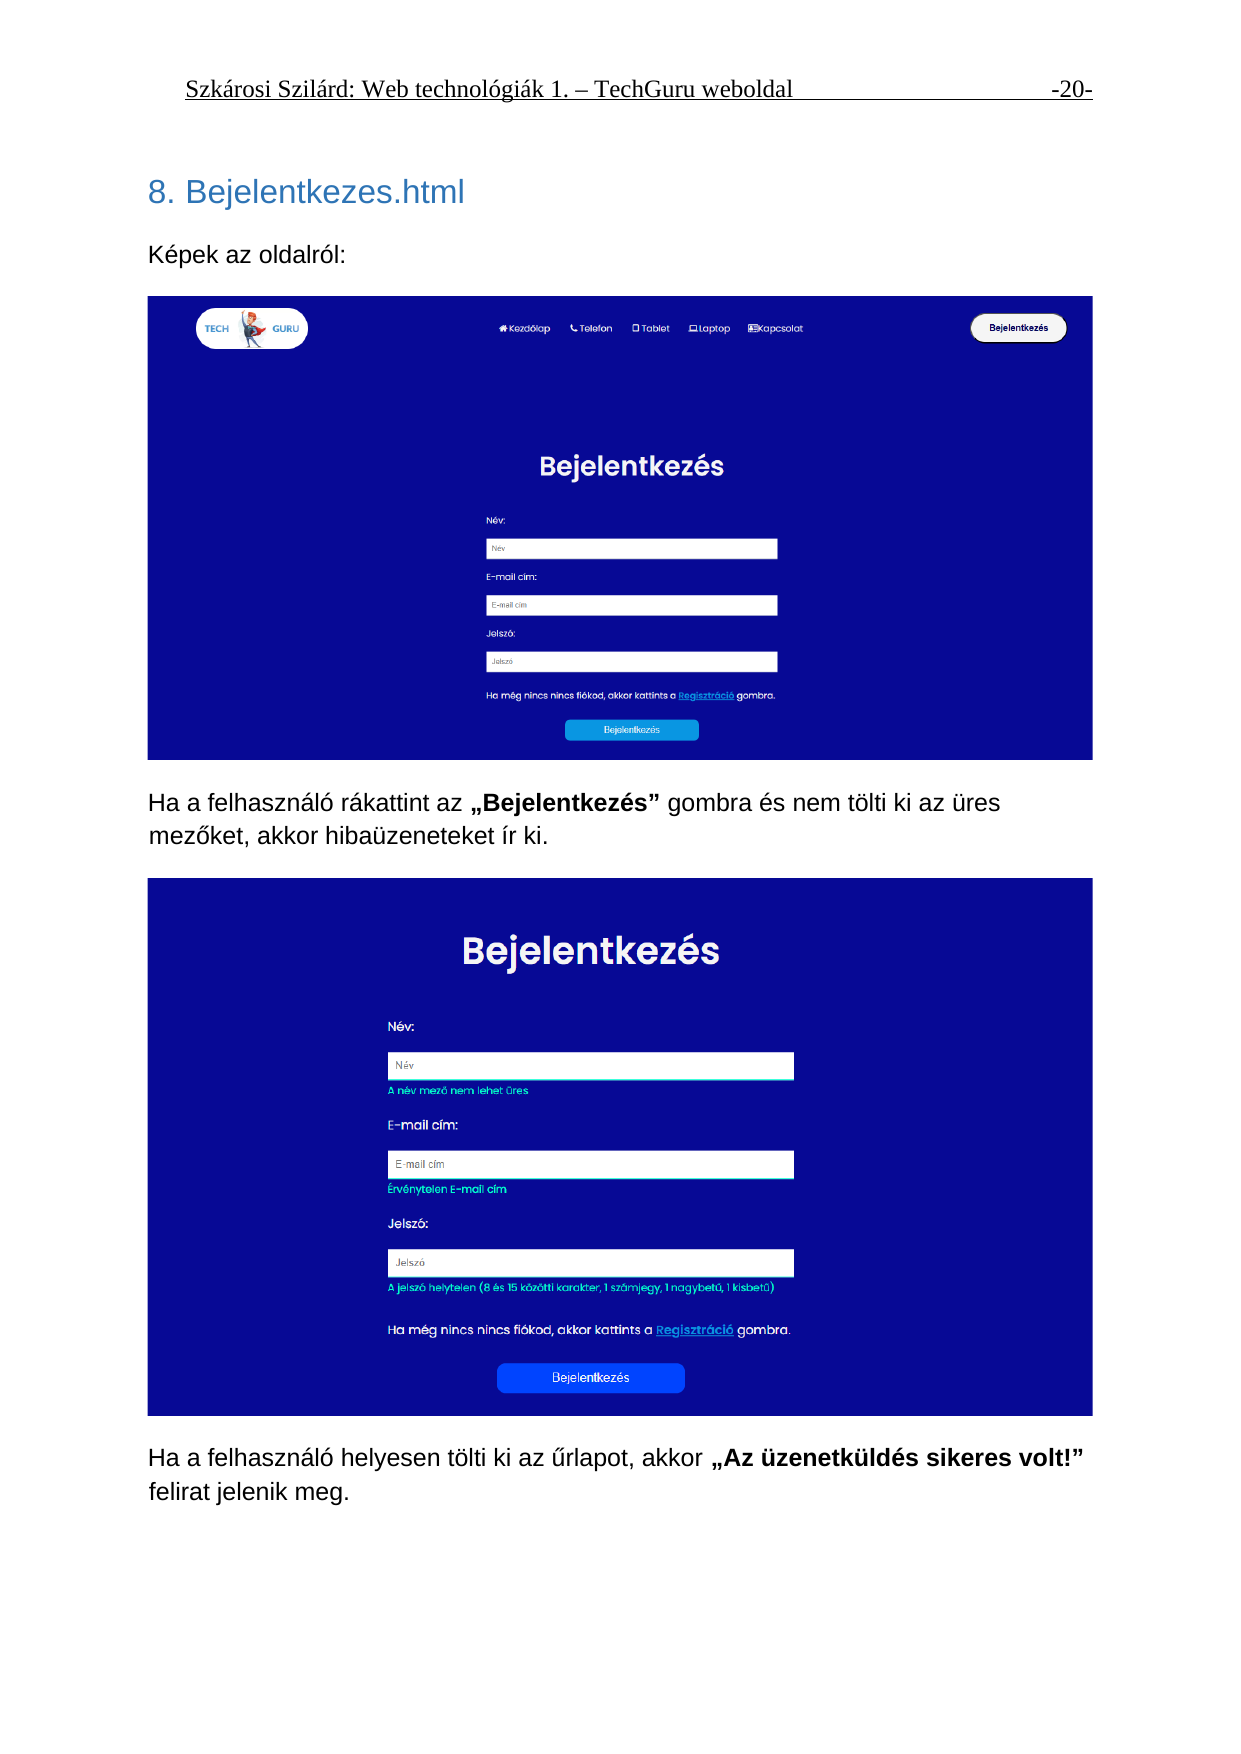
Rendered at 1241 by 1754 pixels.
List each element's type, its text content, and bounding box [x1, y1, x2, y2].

picture [147, 296, 1093, 760]
text Ha a felhasználó rákattint az „Bejelentkezés” gombra és nem tölti ki az üres mezőket, akkor hibaüzeneteket ír ki. [148, 788, 1093, 849]
text Képek az oldalról: [148, 240, 1093, 268]
text Ha a felhasználó helyesen tölti ki az űrlapot, akkor „Az üzenetküldés sikeres volt!” felirat jelenik meg. [148, 1443, 1093, 1505]
subtitle Bejelentkezes.html [148, 173, 1093, 211]
picture [147, 878, 1093, 1416]
